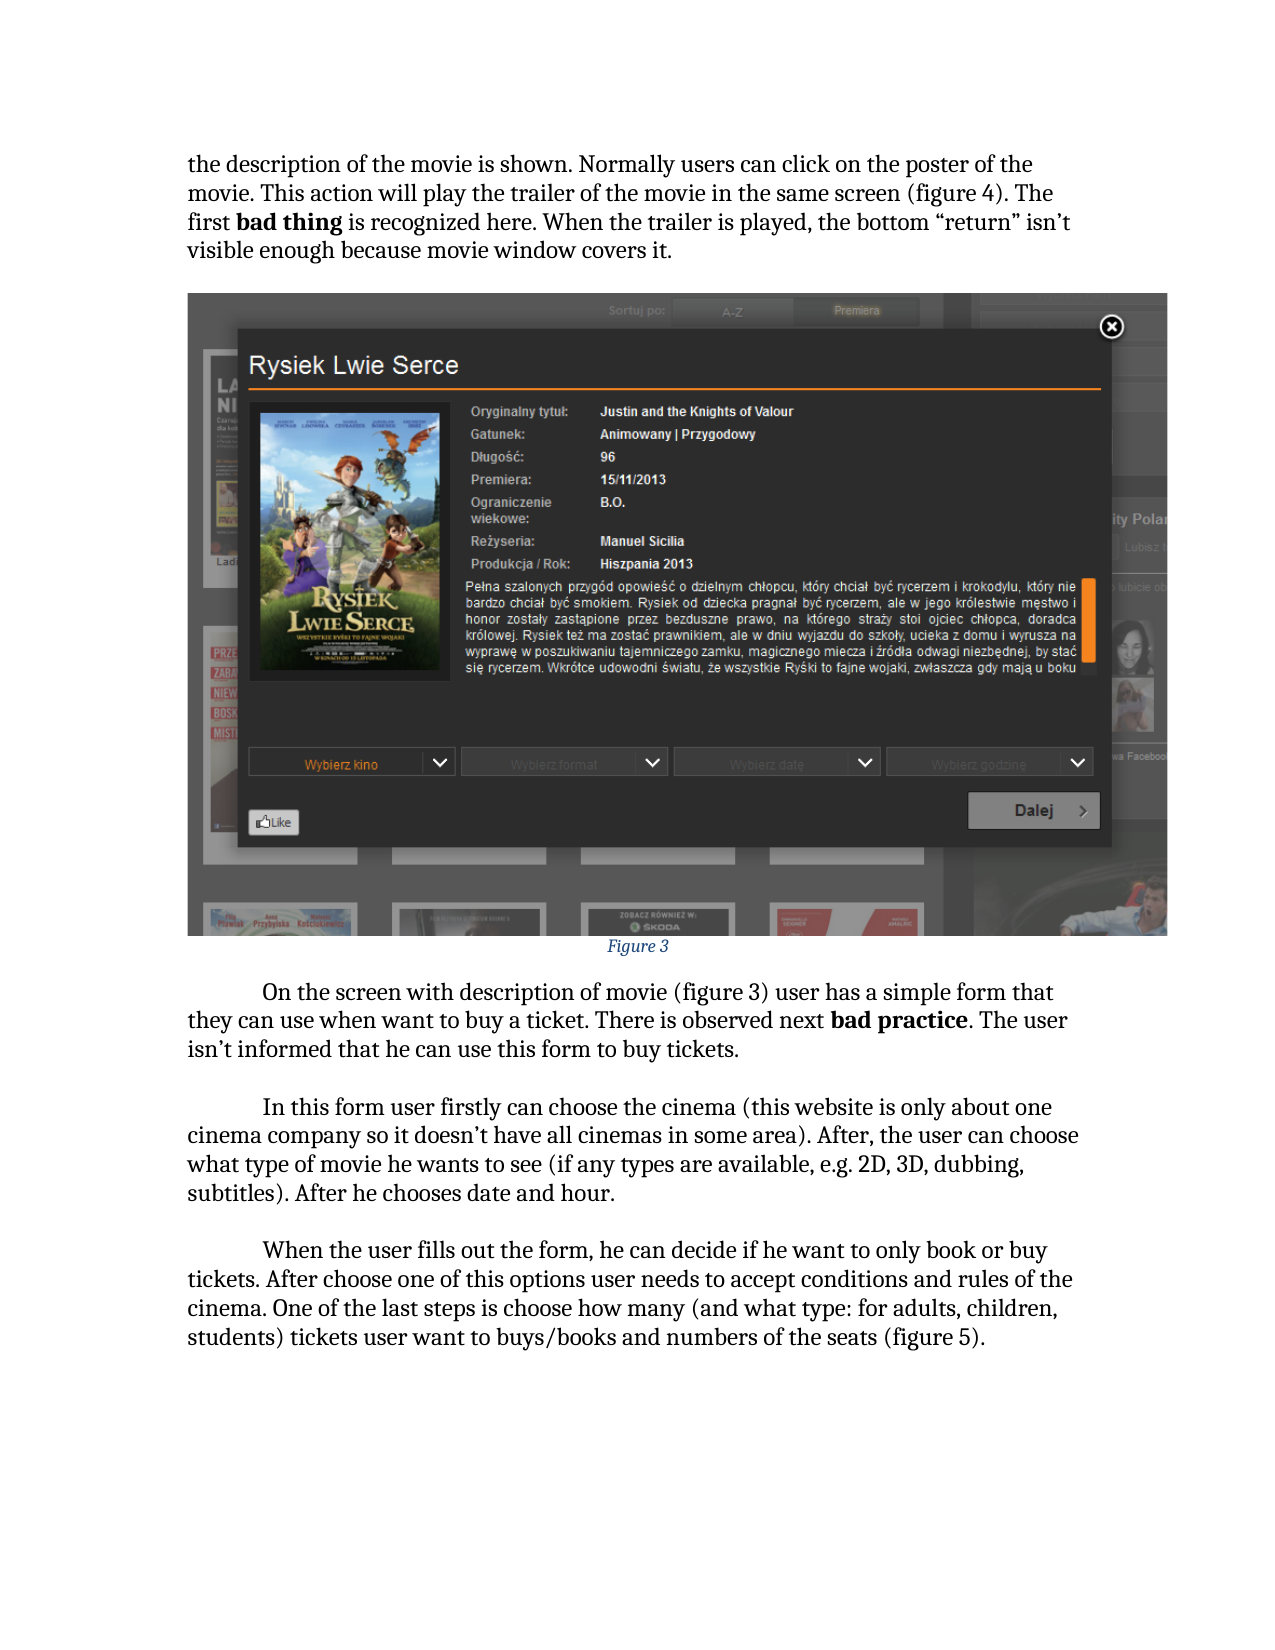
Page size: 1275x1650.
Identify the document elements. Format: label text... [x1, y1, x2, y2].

text On the screen with description of movie (figure 3) user has a simple form that they can use when want to buy a ticket. There is observed next bad practice. The user isn’t informed that he can use this form to buy tickets. [187, 977, 1087, 1064]
text When the user fills out the form, he can decide if he want to only book or buy tickets. After choose one of this options user needs to accept conditions and rules of the cinema. One of the last steps is choose how many (and what type: for adults, children, students) tickets user want to buys/books and numbers of the seats (figure 5). [187, 1236, 1087, 1351]
picture [187, 293, 1168, 936]
text Figure [187, 936, 1087, 957]
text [187, 150, 1087, 265]
text In this form user firstly can choose the cinema (this website is only about one cinema company so it doesn’t have all cinemas in some area). After, the user can choose what type of movie he wants to see (if any types are available, e.g. 2D, 3D, dubbing, subtitles). After he chooses date and hour. [187, 1092, 1087, 1207]
